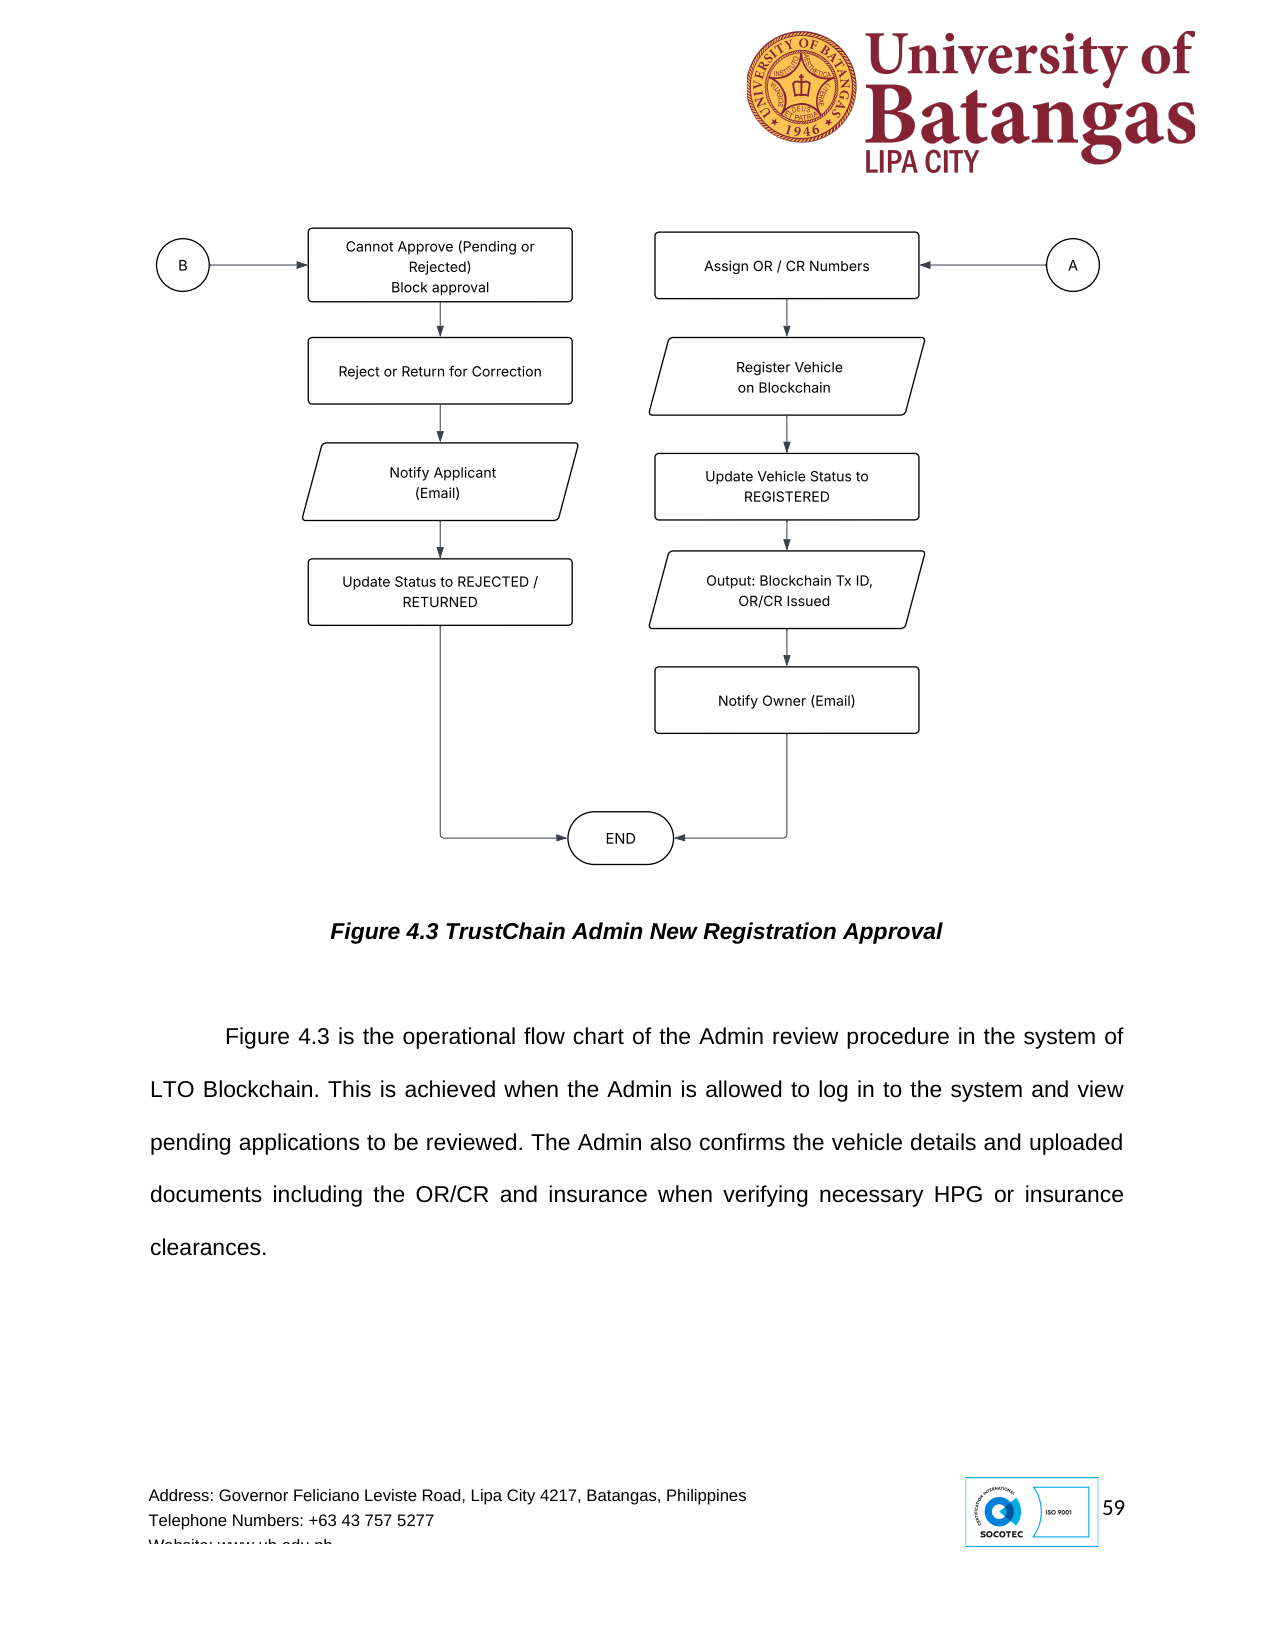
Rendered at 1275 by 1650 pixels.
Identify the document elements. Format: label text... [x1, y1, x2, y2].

text Figure 4.3 is the operational flow chart of the Admin review procedure in the system of LTO Blockchain. This is achieved when the Admin is allowed to log in to the system and view pending applications to be reviewed. The Admin also confirms the vehicle details and uploaded documents including the OR/CR and insurance when verifying necessary HPG or insurance clearances. [150, 1023, 1125, 1260]
picture [746, 31, 1195, 173]
picture [965, 1479, 1099, 1545]
text Figure 4.3 TrustChain Admin New Registration Approval [150, 918, 1125, 944]
picture [150, 200, 1125, 890]
